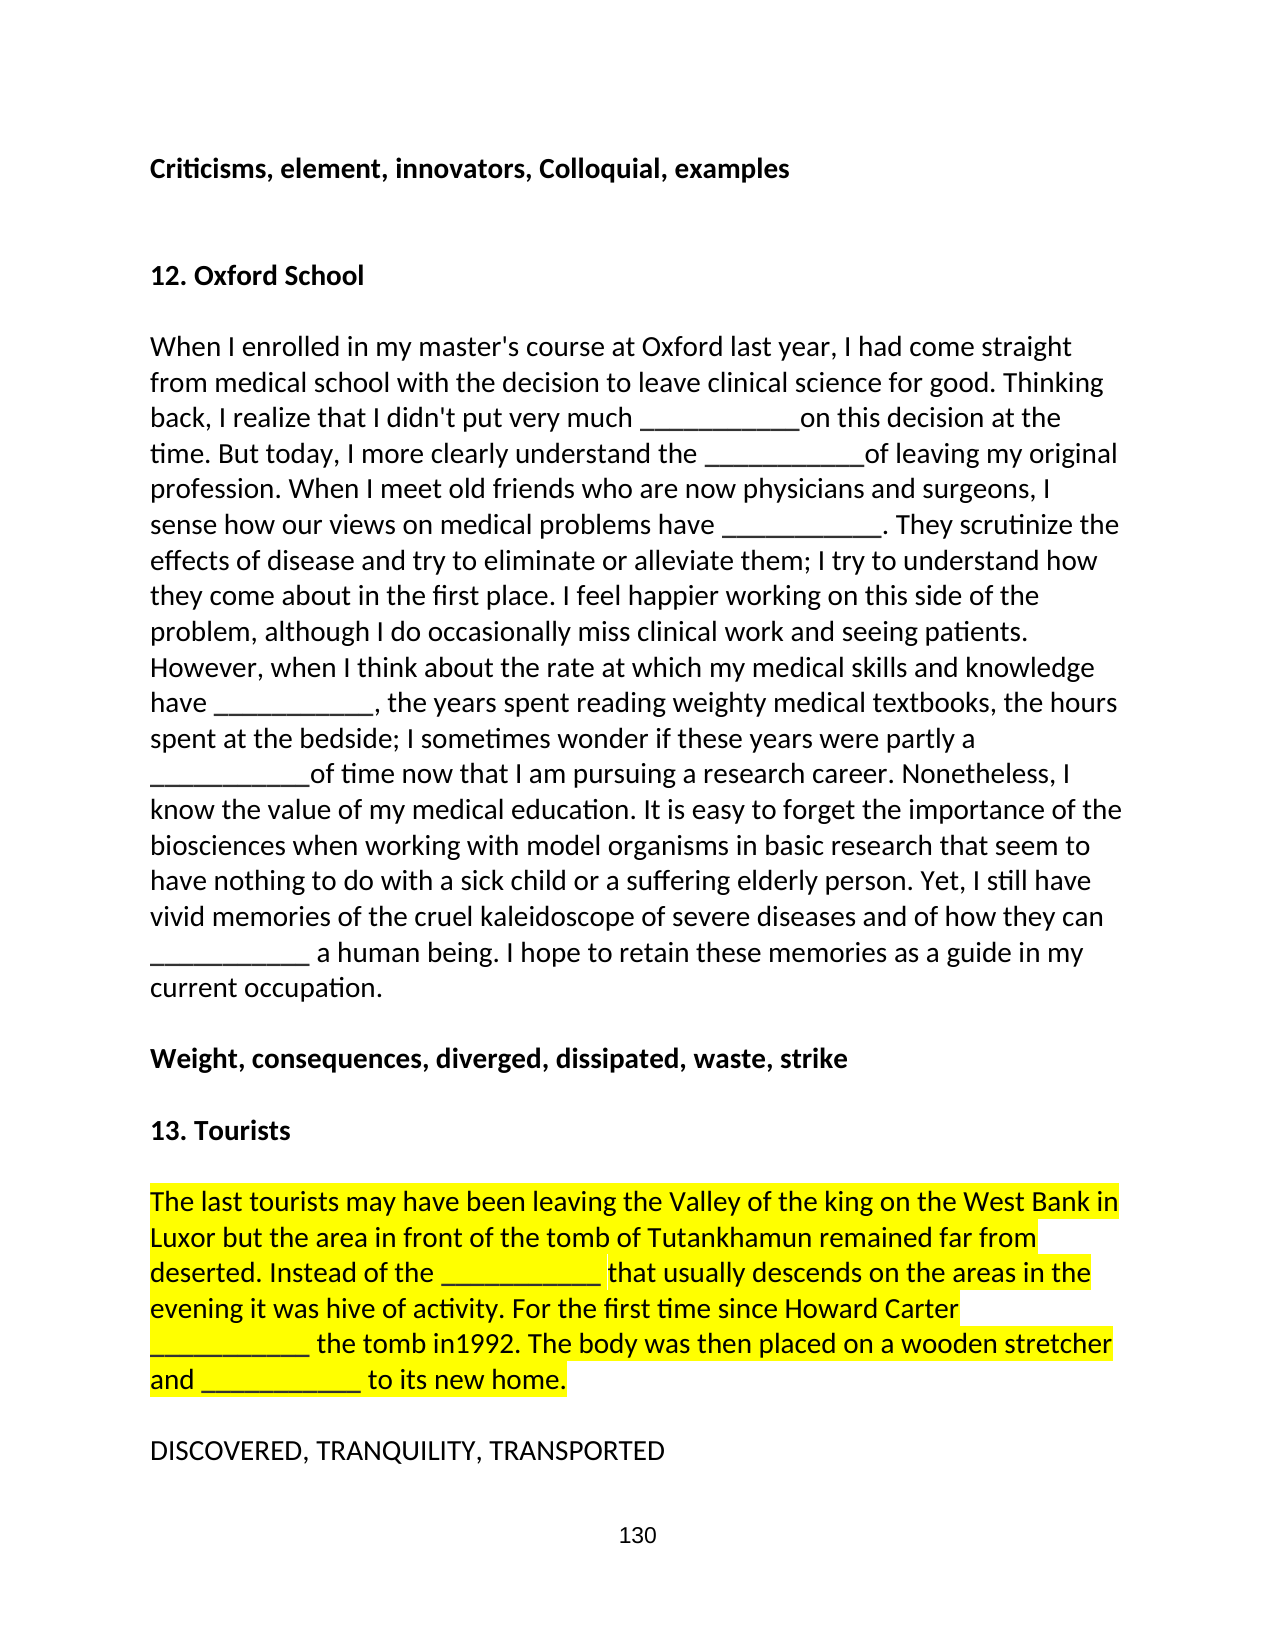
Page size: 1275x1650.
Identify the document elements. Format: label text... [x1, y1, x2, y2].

text Weight, consequences, diverged, dissipated, waste, strike [150, 1041, 1125, 1076]
text The last tourists may have been leaving the Valley of the king on the West Bank in Luxor but the area in front of the tomb of Tutankhamun remained far from deserted. Instead of the ___________ that usually descends on the areas in the evening it was hive of activity. For the first time since Howard Carter ___________ the tomb in1992. The body was then placed on a wooden stretcher and ___________ to its new home. [567, 1183, 1125, 1397]
text When I enrolled in my master's course at Oxford last year, I had come straight from medical school with the decision to leave clinical science for good. Thinking back, I realize that I didn't put very much ___________on this decision at the time. But today, I more clearly understand the ___________of leaving my original profession. When I meet old friends who are now physicians and surgeons, I sense how our views on medical problems have ___________. They scrutinize the effects of disease and try to eliminate or alleviate them; I try to understand how they come about in the first place. I feel happier working on this side of the problem, although I do occasionally miss clinical work and seeing patients. However, when I think about the rate at which my medical skills and knowledge have ___________, the years spent reading weighty medical textbooks, the hours spent at the bedside; I sometimes wonder if these years were partly a ___________of time now that I am pursuing a research career. Nonetheless, I know the value of my medical education. It is easy to forget the importance of the biosciences when working with model organisms in basic research that seem to have nothing to do with a sick child or a suffering elderly person. Yet, I still have vivid memories of the cruel kaleidoscope of severe diseases and of how they can ___________ a human being. I hope to retain these memories as a guide in my current occupation. [150, 328, 1125, 1005]
text 13. Tourists [150, 1112, 1125, 1147]
text Criticisms, element, innovators, Colloquial, examples [150, 150, 1125, 186]
text 12. Oxford School [150, 257, 1125, 292]
text DISCOVERED, TRANQUILITY, TRANSPORTED [150, 1432, 1125, 1468]
